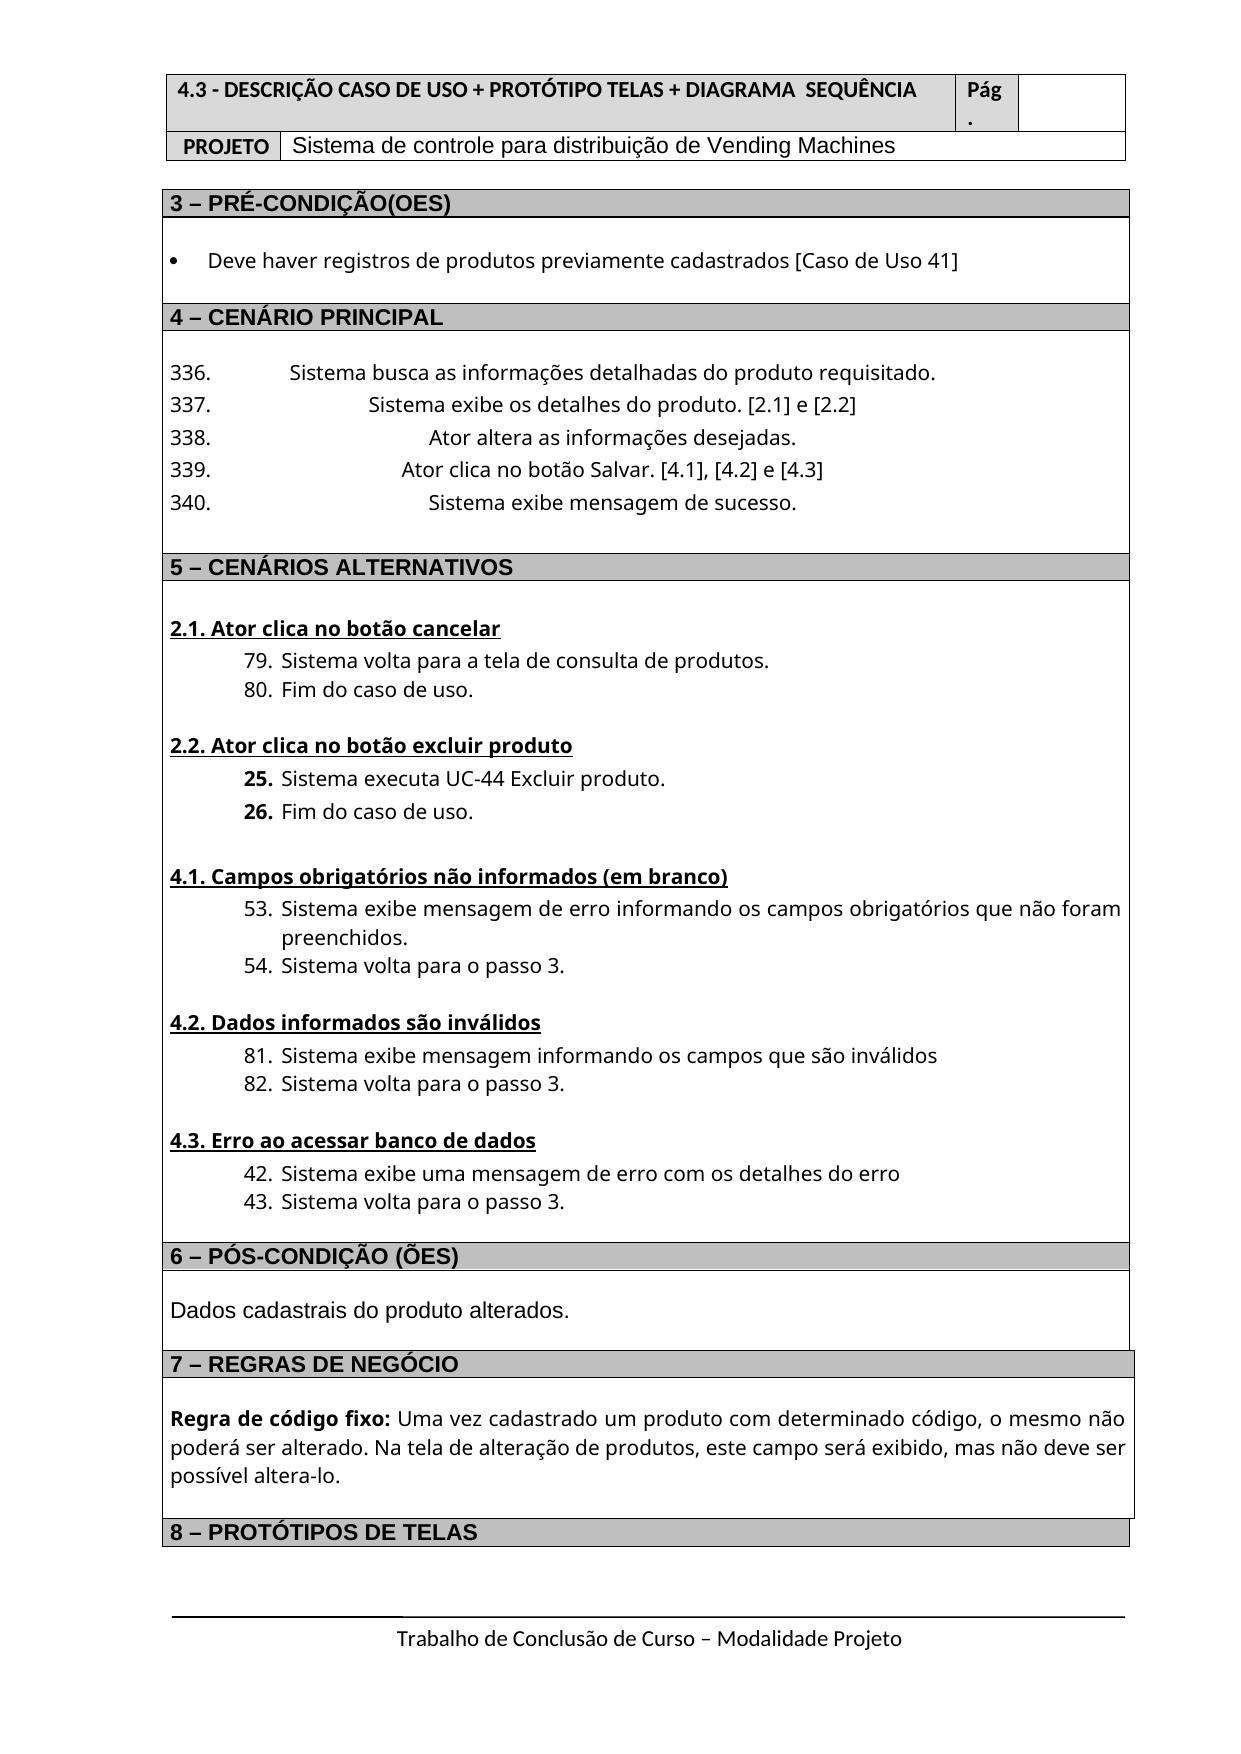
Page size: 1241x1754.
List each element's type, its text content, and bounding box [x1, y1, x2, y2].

table_cell Regra de código fixo: Uma vez cadastrado um produto com determinado código, o mesmo não poderá ser alterado. Na tela de alteração de produtos, este campo será exibido, mas não deve ser possível altera-lo. [163, 1378, 1134, 1518]
table_cell Sistema busca as informações detalhadas do produto requisitado. Sistema exibe os detalhes do produto. [2.1] e [2.2] Ator altera as informações desejadas. Ator clica no botão Salvar. [4.1], [4.2] e [4.3] Sistema exibe mensagem de sucesso. [163, 331, 1129, 553]
table_cell 6 – PÓS-CONDIÇÃO (ÕES) [163, 1243, 1129, 1269]
table_cell 7 – REGRAS DE NEGÓCIO [163, 1351, 1134, 1377]
table_cell 2.1. Ator clica no botão cancelar Sistema volta para a tela de consulta de produtos. Fim do caso de uso. 2.2. Ator clica no botão excluir produto Sistema executa UC-44 Excluir produto. Fim do caso de uso. 4.1. Campos obrigatórios não informados (em branco) Sistema exibe mensagem de erro informando os campos obrigatórios que não foram preenchidos. Sistema volta para o passo 3. 4.2. Dados informados são inválidos Sistema exibe mensagem informando os campos que são inválidos Sistema volta para o passo 3. 4.3. Erro ao acessar banco de dados Sistema exibe uma mensagem de erro com os detalhes do erro Sistema volta para o passo 3. [163, 581, 1129, 1242]
table_cell 4 – CENÁRIO PRINCIPAL [163, 304, 1129, 330]
table_cell Dados cadastrais do produto alterados. [163, 1271, 1129, 1349]
table_cell 5 – CENÁRIOS ALTERNATIVOS [163, 554, 1129, 580]
table_cell 3 – PRÉ-CONDIÇÃO(OES) [163, 190, 1129, 216]
table_cell Deve haver registros de produtos previamente cadastrados [Caso de Uso 41] [163, 218, 1129, 303]
table_cell 8 – PROTÓTIPOS DE TELAS [163, 1519, 1129, 1546]
